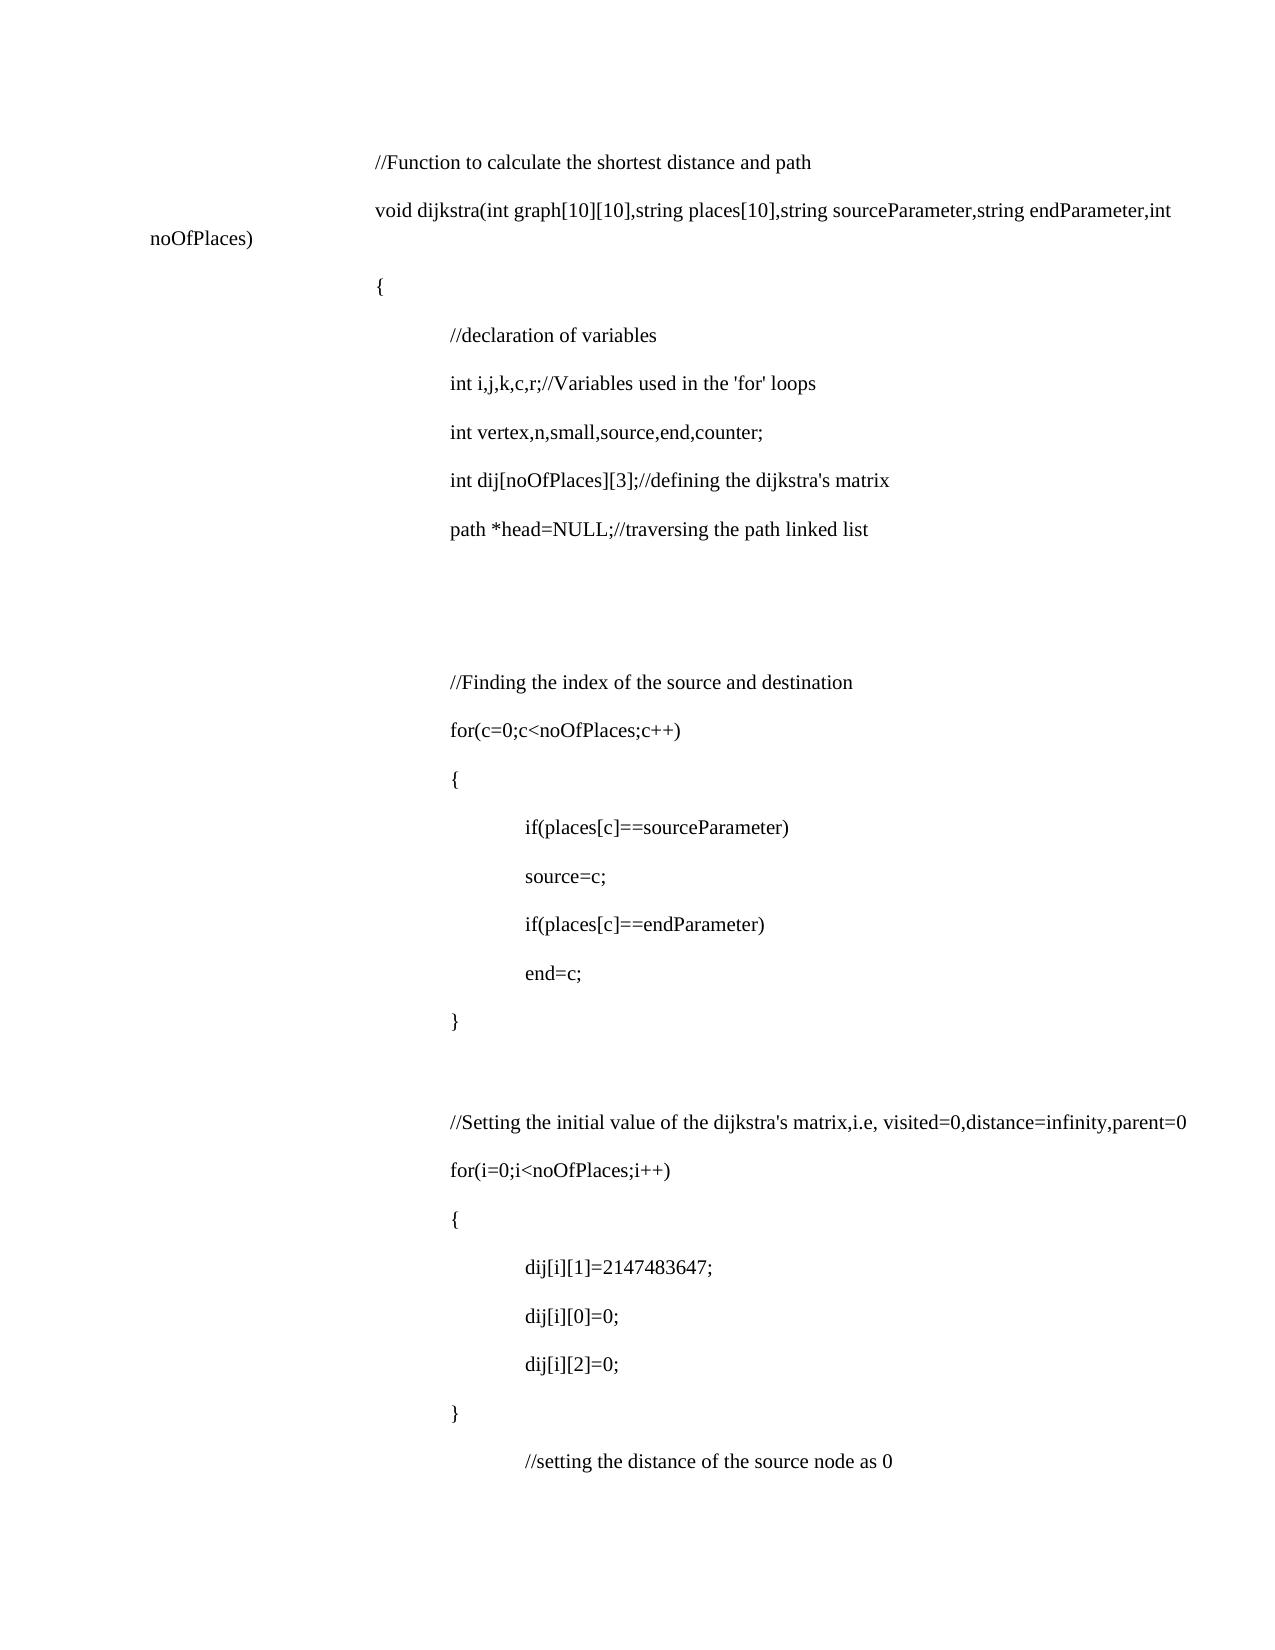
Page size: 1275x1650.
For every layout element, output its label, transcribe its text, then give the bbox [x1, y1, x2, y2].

text void dijkstra(int graph[10][10],string places[10],string sourceParameter,string endParameter,int noOfPlaces) [150, 198, 1226, 250]
text } [150, 1009, 1226, 1033]
text path *head=NULL;//traversing the path linked list [150, 517, 1226, 541]
text { [150, 274, 1226, 298]
text int dij[noOfPlaces][3];//defining the dijkstra's matrix [150, 468, 1226, 492]
text } [150, 1400, 1226, 1424]
text source=c; [150, 864, 1226, 888]
text if(places[c]==sourceParameter) [150, 815, 1226, 839]
text dij[i][0]=0; [150, 1303, 1226, 1328]
text for(c=0;c<noOfPlaces;c++) [150, 718, 1226, 742]
text //declaration of variables [150, 323, 1226, 347]
text int i,j,k,c,r;//Variables used in the 'for' loops [150, 371, 1226, 395]
text dij[i][2]=0; [150, 1352, 1226, 1376]
text if(places[c]==endParameter) [150, 912, 1226, 936]
text for(i=0;i<noOfPlaces;i++) [150, 1158, 1226, 1182]
text { [150, 767, 1226, 791]
text dij[i][1]=2147483647; [150, 1255, 1226, 1279]
text { [150, 1207, 1226, 1231]
text //Setting the initial value of the dijkstra's matrix,i.e, visited=0,distance=infinity,parent=0 [150, 1110, 1226, 1134]
text //Function to calculate the shortest distance and path [150, 150, 1226, 174]
text end=c; [150, 961, 1226, 984]
text int vertex,n,small,source,end,counter; [150, 420, 1226, 444]
text //Finding the index of the source and destination [150, 670, 1226, 694]
text //setting the distance of the source node as 0 [150, 1449, 1226, 1473]
